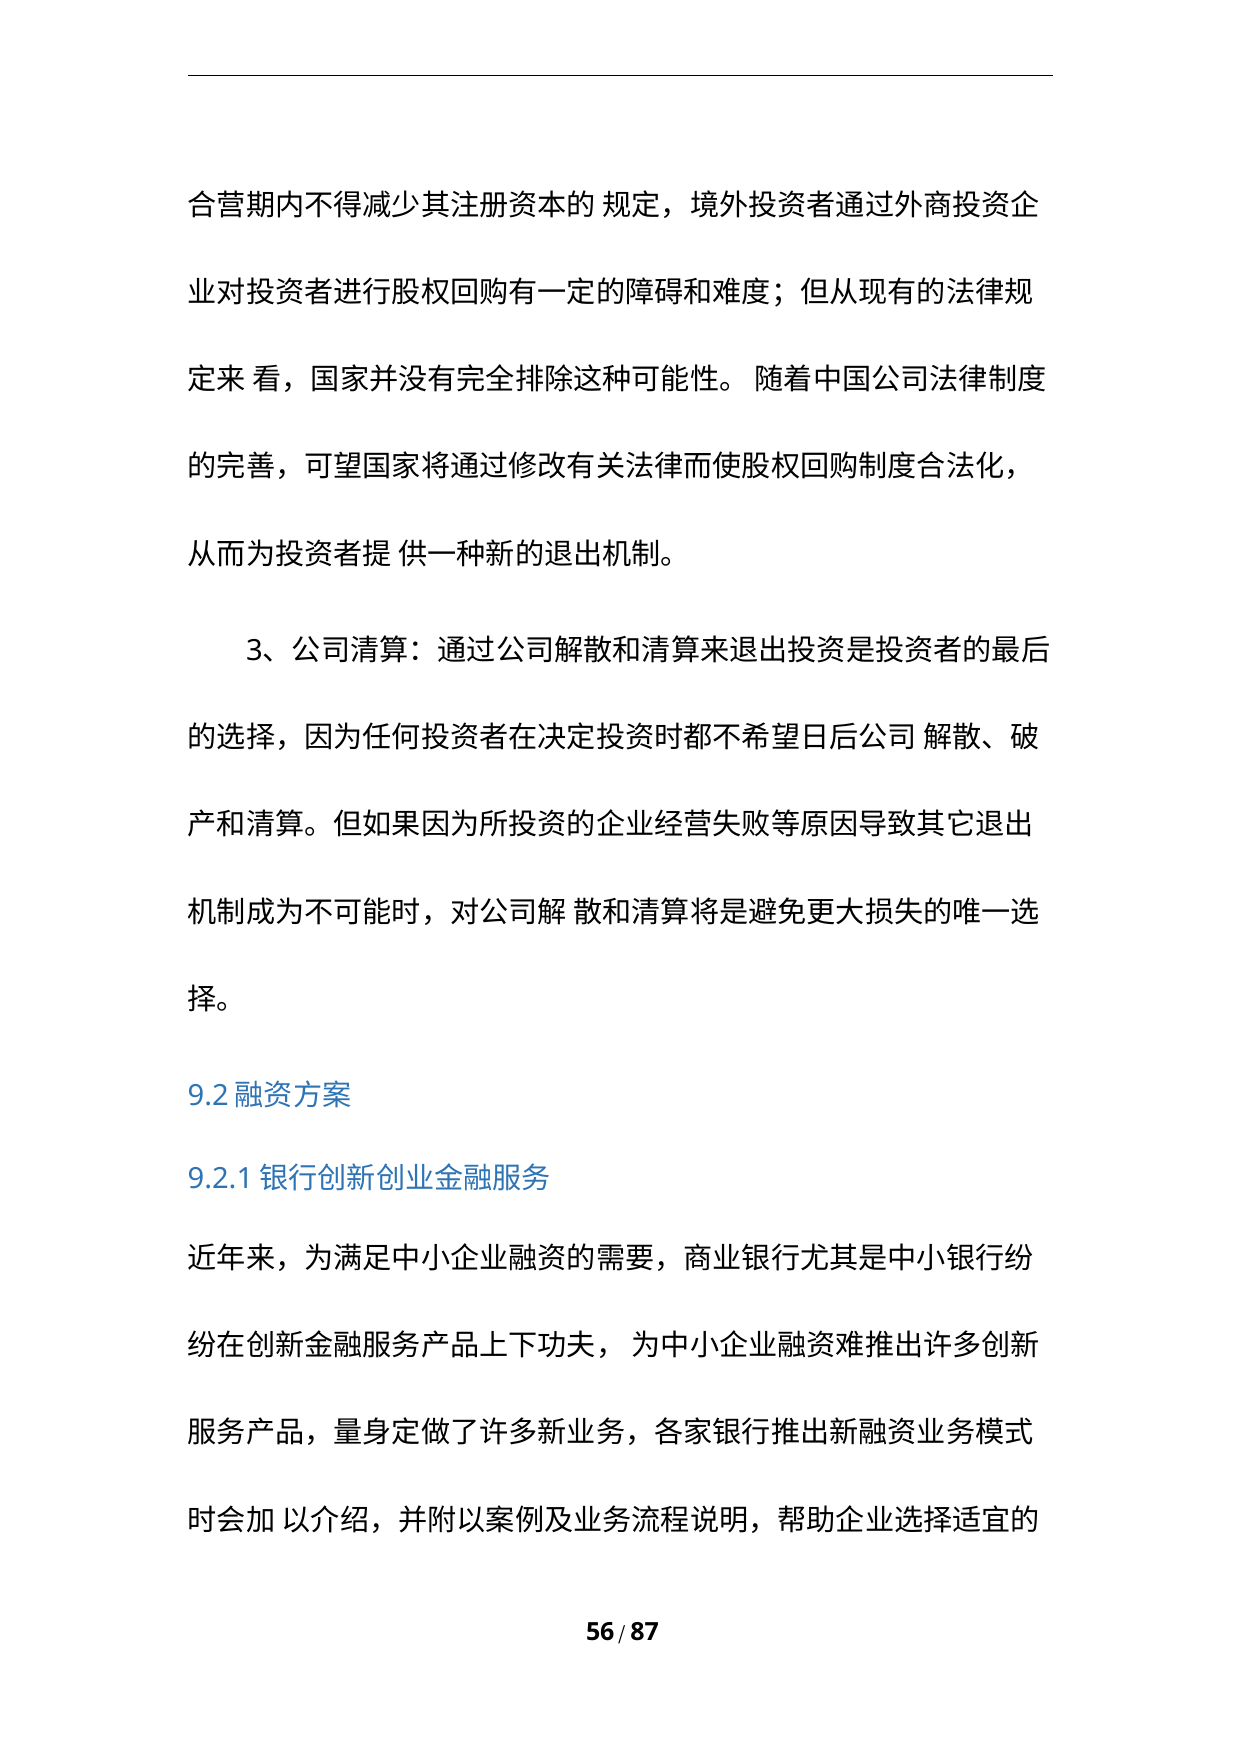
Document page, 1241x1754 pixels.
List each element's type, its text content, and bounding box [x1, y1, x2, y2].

subtitle 9.2.1银行创新创业金融服务 [187, 1137, 1053, 1216]
text 3、公司清算：通过公司解散和清算来退出投资是投资者的最后的选择，因为任何投资者在决定投资时都不希望日后公司 解散、破产和清算。但如果因为所投资的企业经营失败等原因导致其它退出机制成为不可能时，对公司解 散和清算将是避免更大损失的唯一选择。 [187, 608, 1053, 1036]
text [187, 163, 1053, 591]
subtitle 9.2融资方案 [187, 1053, 1053, 1132]
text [187, 1216, 1053, 1557]
